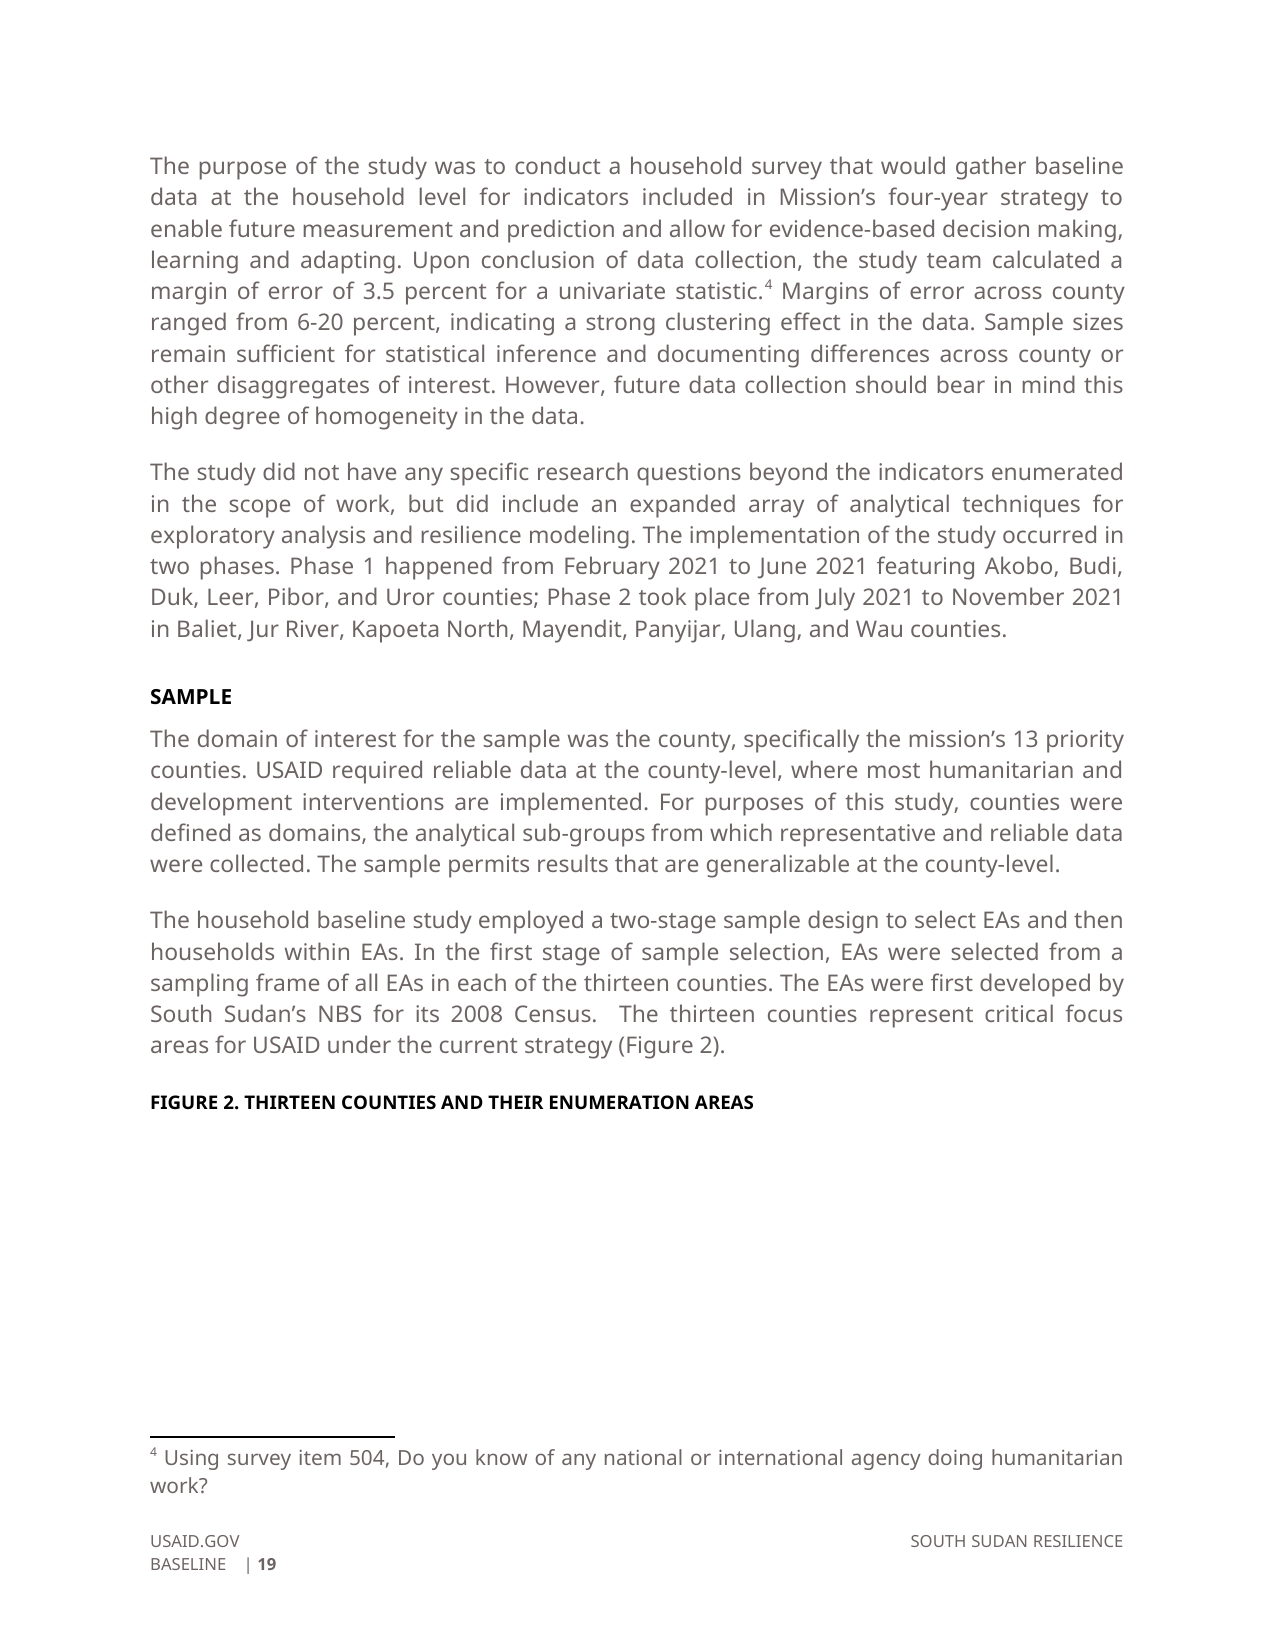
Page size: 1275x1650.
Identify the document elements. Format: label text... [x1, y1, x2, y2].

text The domain of interest for the sample was the county, specifically the mission’s 13 priority counties. USAID required reliable data at the county-level, where most humanitarian and development interventions are implemented. For purposes of this study, counties were defined as domains, the analytical sub-groups from which representative and reliable data were collected. The sample permits results that are generalizable at the county-level. [150, 723, 1125, 879]
text The household baseline study employed a two-stage sample design to select EAs and then households within EAs. In the first stage of sample selection, EAs were selected from a sampling frame of all EAs in each of the thirteen counties. The EAs were first developed by South Sudan’s NBS for its 2008 Census. The thirteen counties represent critical focus areas for USAID under the current strategy (Figure 2). [150, 904, 1125, 1060]
subtitle Sample [150, 681, 1125, 710]
text The study did not have any specific research questions beyond the indicators enumerated in the scope of work, but did include an expanded array of analytical techniques for exploratory analysis and resilience modeling. The implementation of the study occurred in two phases. Phase 1 happened from February 2021 to June 2021 featuring Akobo, Budi, Duk, Leer, Pibor, and Uror counties; Phase 2 took place from July 2021 to November 2021 in Baliet, Jur River, Kapoeta North, Mayendit, Panyijar, Ulang, and Wau counties. [150, 456, 1125, 644]
text The purpose of the study was to conduct a household survey that would gather baseline data at the household level for indicators included in Mission’s four-year strategy to enable future measurement and prediction and allow for evidence-based decision making, learning and adapting. Upon conclusion of data collection, the study team calculated a margin of error of 3.5 percent for a univariate statistic. Margins of error across county ranged from 6-20 percent, indicating a strong clustering effect in the data. Sample sizes remain sufficient for statistical inference and documenting differences across county or other disaggregates of interest. However, future data collection should bear in mind this high degree of homogeneity in the data. [150, 150, 1125, 431]
